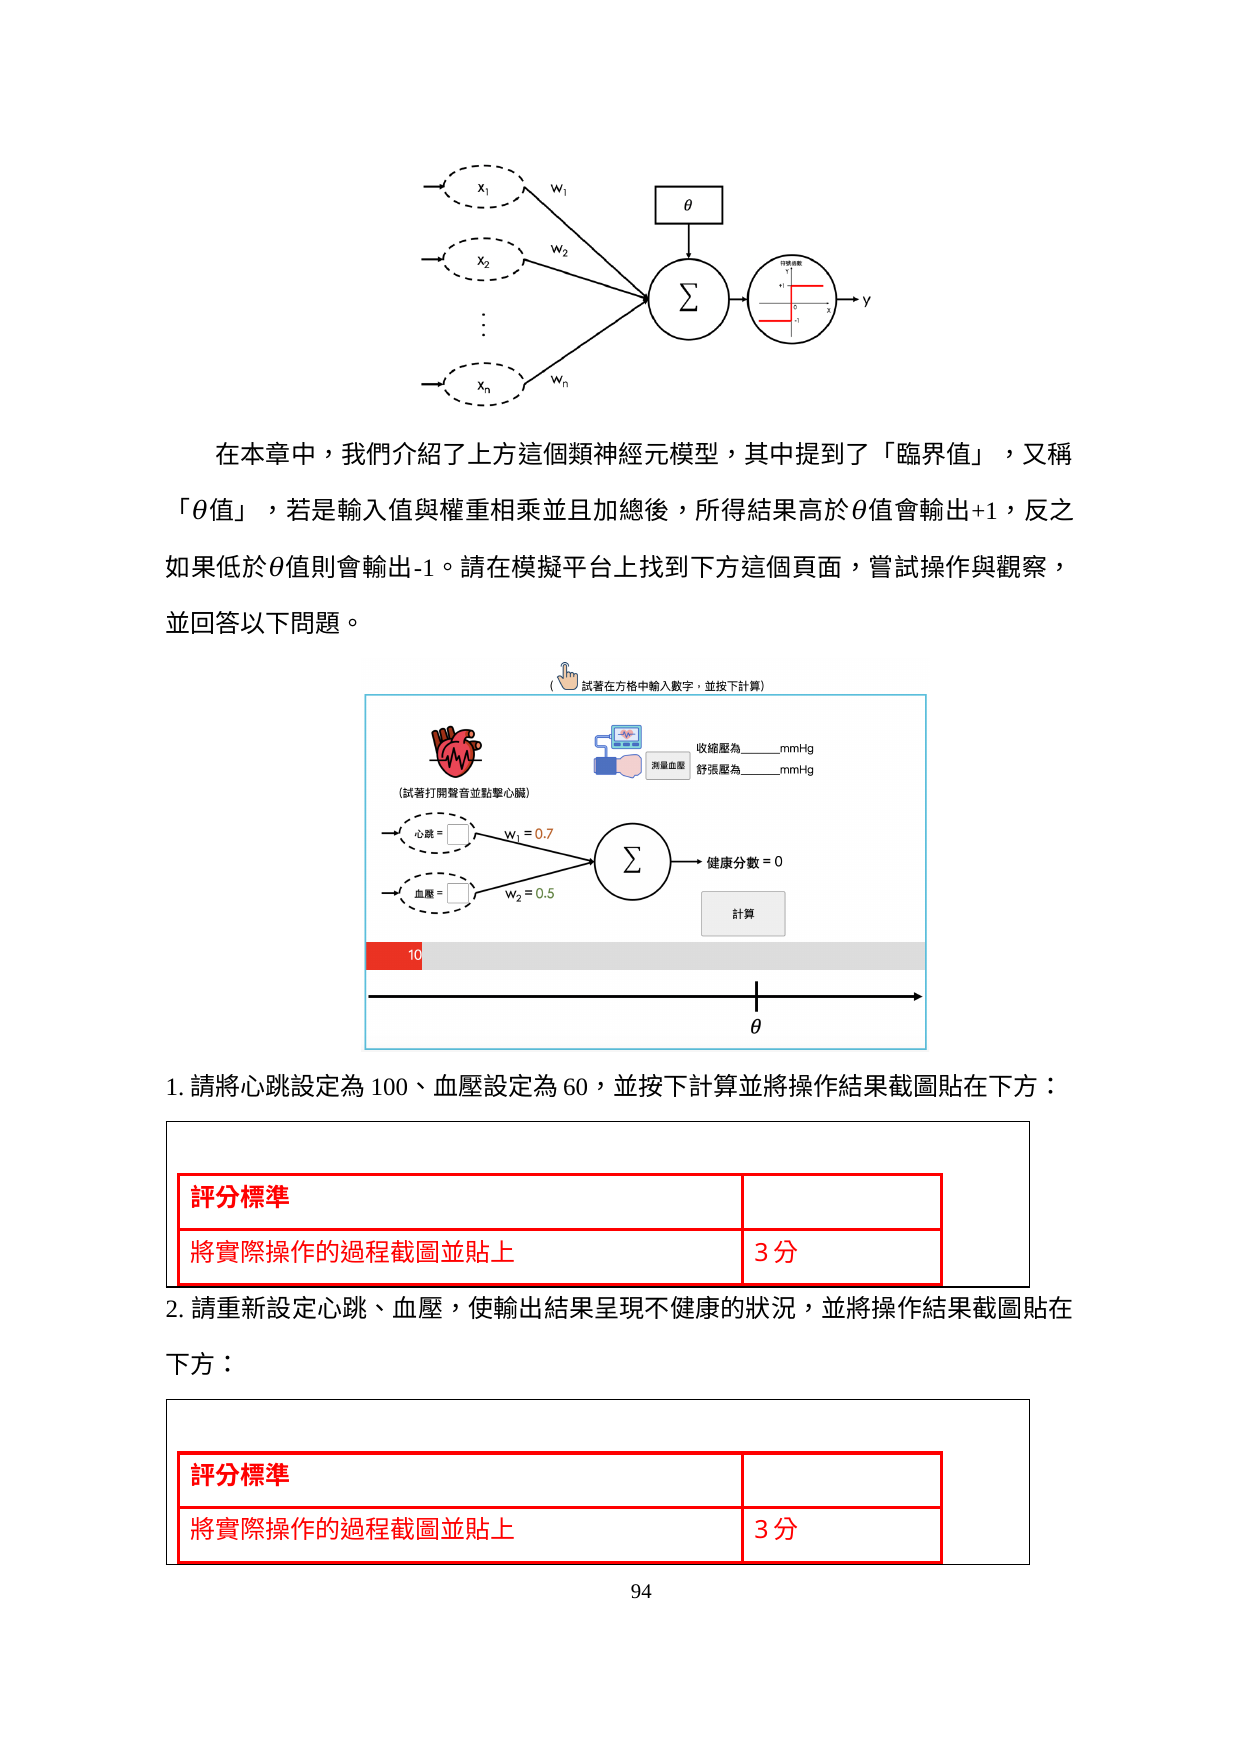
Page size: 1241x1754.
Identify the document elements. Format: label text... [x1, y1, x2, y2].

picture [361, 658, 930, 1052]
table_header [167, 1122, 1029, 1286]
text 在本章中，我們介紹了上方這個類神經元模型，其中提到了「臨界值」，又稱「𝜃值」，若是輸入值與權重相乘並且加總後，所得結果高於𝜃值會輸出+1，反之如果低於𝜃值則會輸出-1。請在模擬平台上找到下方這個頁面，嘗試操作與觀察，並回答以下問題。 [165, 434, 1075, 640]
picture [408, 150, 883, 420]
table_header [167, 1400, 1029, 1564]
text 2. 請重新設定心跳、血壓，使輸出結果呈現不健康的狀況，並將操作結果截圖貼在下方： [165, 1287, 1075, 1381]
text 1. 請將心跳設定為100、血壓設定為60，並按下計算並將操作結果截圖貼在下方： [165, 1066, 1075, 1103]
